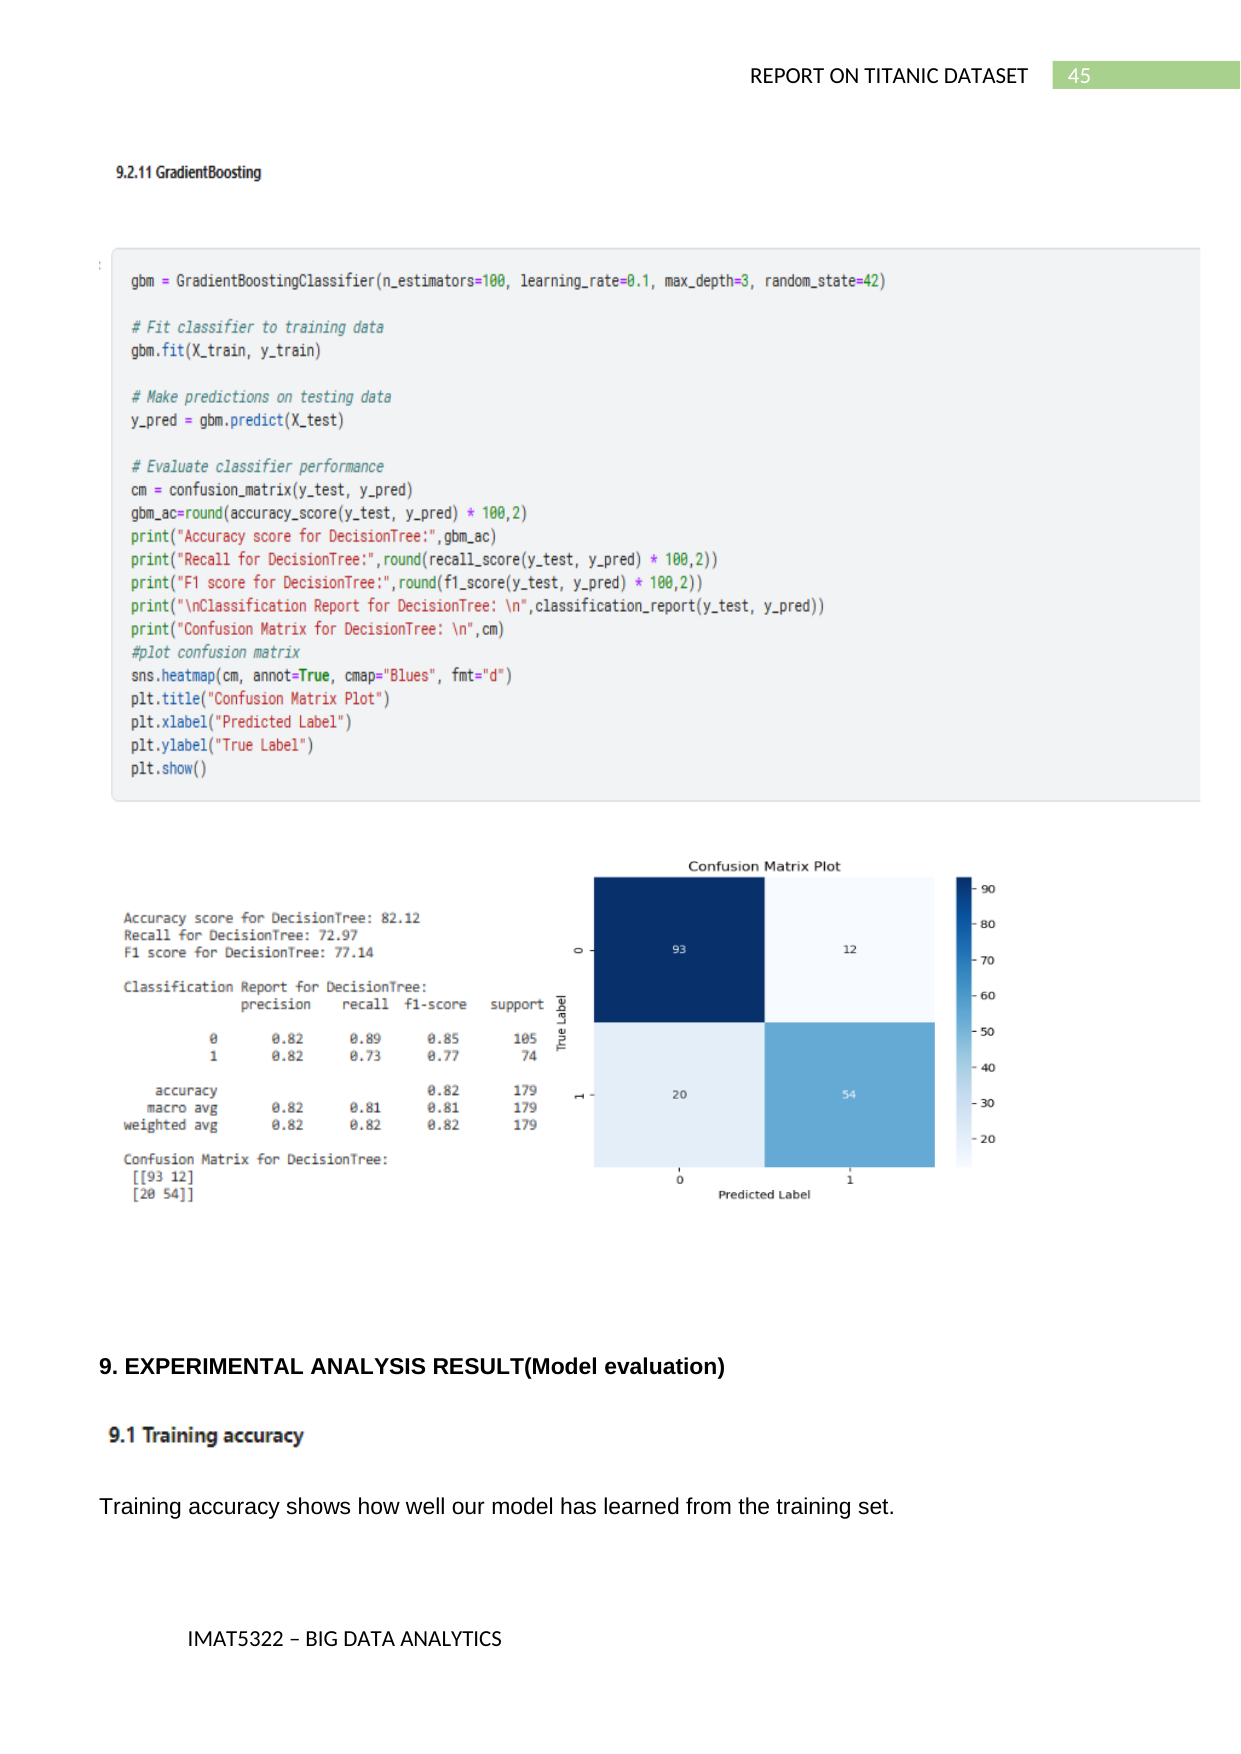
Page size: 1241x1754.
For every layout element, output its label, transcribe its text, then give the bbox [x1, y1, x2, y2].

picture [98, 1408, 315, 1463]
text 9. EXPERIMENTAL ANALYSIS RESULT(Model evaluation) [99, 1353, 1053, 1379]
picture [98, 150, 1201, 830]
picture [98, 860, 1005, 1210]
text Training accuracy shows how well our model has learned from the training set. [99, 1493, 1053, 1519]
